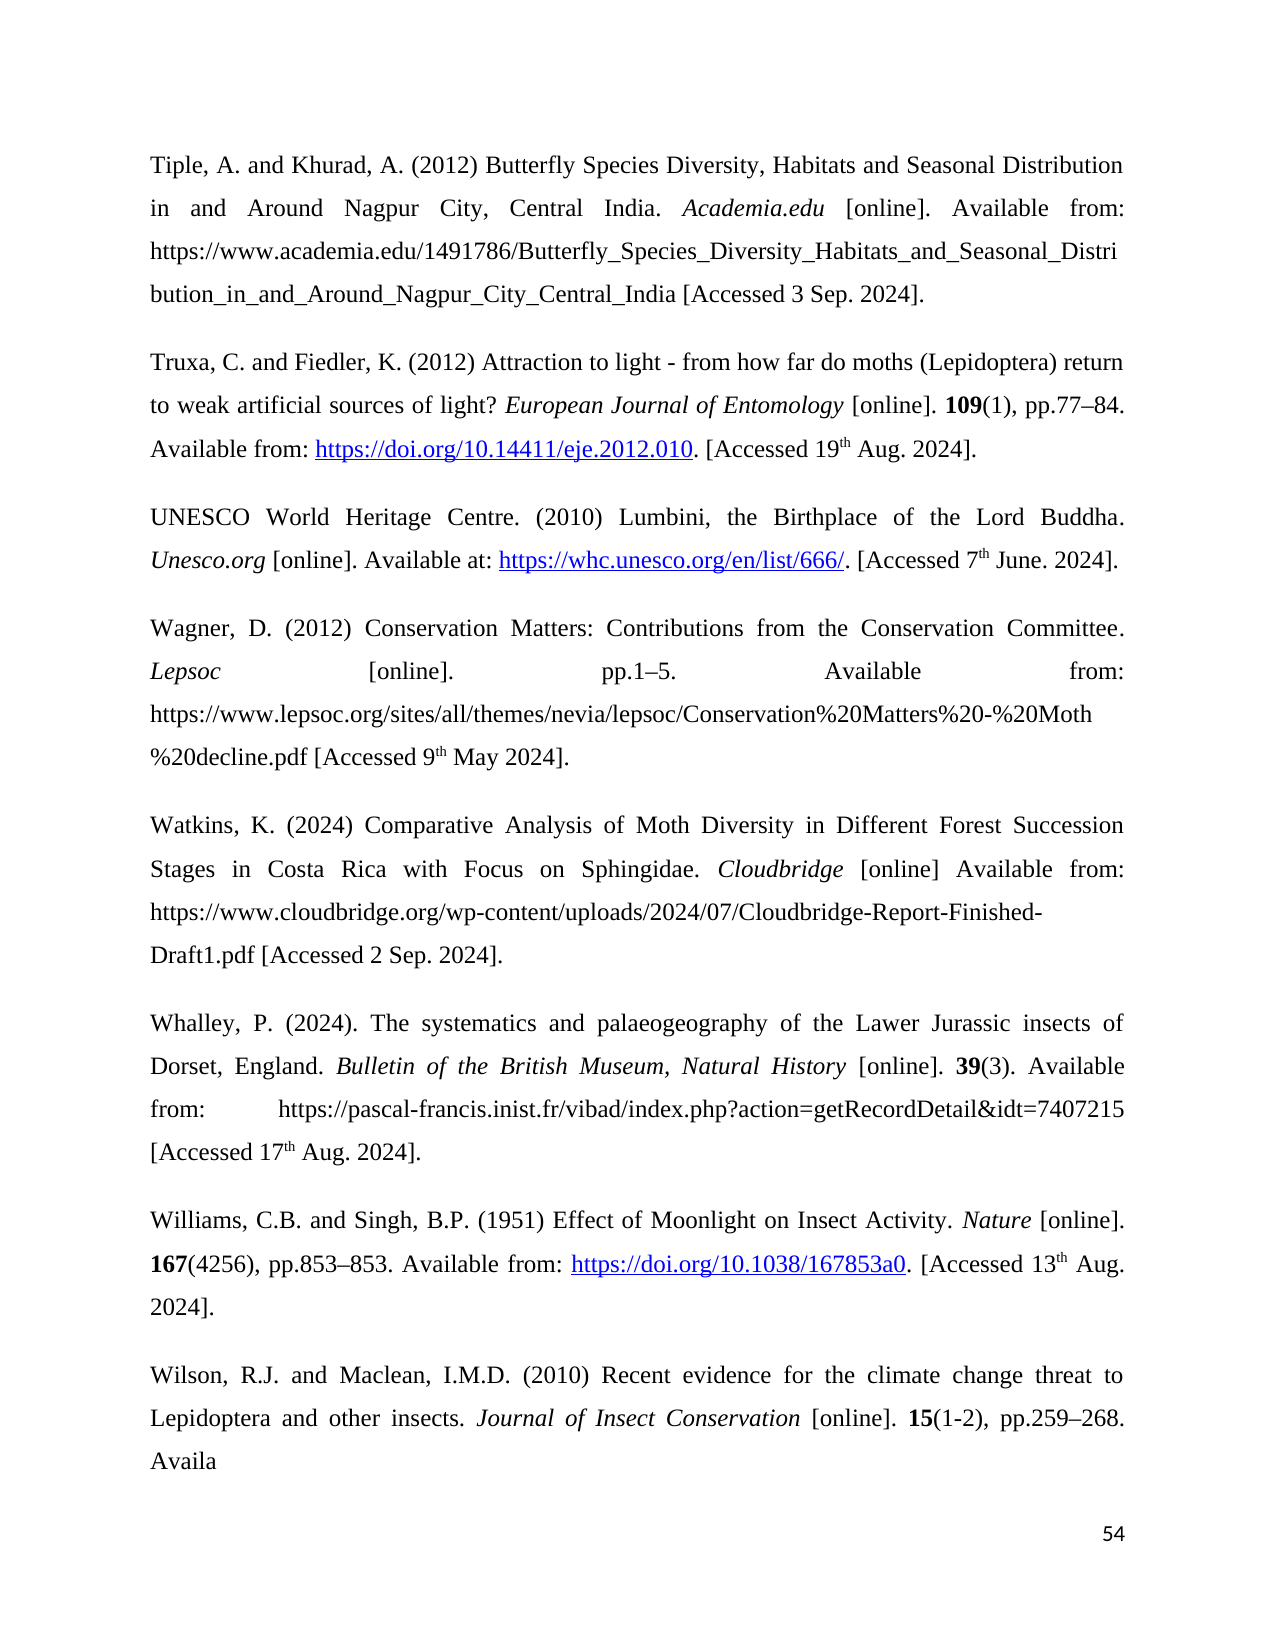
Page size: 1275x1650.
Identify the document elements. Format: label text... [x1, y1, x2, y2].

text Truxa, C. and Fiedler, K. (2012) Attraction to light - from how far do moths (Lepidoptera) return to weak artificial sources of light? European Journal of Entomology [online]. 109(1), pp.77–84. Available from: https://doi.org/10.14411/eje.2012.010. [Accessed 19th Aug. 2024]. [150, 347, 1125, 462]
text Wilson, R.J. and Maclean, I.M.D. (2010) Recent evidence for the climate change threat to Lepidoptera and other insects. Journal of Insect Conservation [online]. 15(1-2), pp.259–268. Availa [150, 1360, 1125, 1475]
text Wagner, D. (2012) Conservation Matters: Contributions from the Conservation Committee. Lepsoc [online]. pp.1–5. Available from: https://www.lepsoc.org/sites/all/themes/nevia/lepsoc/Conservation%20Matters%20-%20Moth%20decline.pdf [Accessed 9th May 2024]. [150, 613, 1125, 771]
text UNESCO World Heritage Centre. (2010) Lumbini, the Birthplace of the Lord Buddha. Unesco.org [online]. Available at: https://whc.unesco.org/en/list/666/. [Accessed 7th June. 2024]. [150, 502, 1125, 574]
text Williams, C.B. and Singh, B.P. (1951) Effect of Moonlight on Insect Activity. Nature [online]. 167(4256), pp.853–853. Available from: https://doi.org/10.1038/167853a0. [Accessed 13th Aug. 2024]. [150, 1206, 1125, 1321]
text Whalley, P. (2024). The systematics and palaeogeography of the Lawer Jurassic insects of Dorset, England. Bulletin of the British Museum, Natural History [online]. 39(3). Available from: https://pascal-francis.inist.fr/vibad/index.php?action=getRecordDetail&idt=7407215 [Accessed 17th Aug. 2024]. [150, 1008, 1125, 1166]
text Tiple, A. and Khurad, A. (2012) Butterfly Species Diversity, Habitats and Seasonal Distribution in and Around Nagpur City, Central India. Academia.edu [online]. Available from: https://www.academia.edu/1491786/Butterfly_Species_Diversity_Habitats_and_Seasonal_Distribution_in_and_Around_Nagpur_City_Central_India [Accessed 3 Sep. 2024]. [150, 150, 1125, 308]
text Watkins, K. (2024) Comparative Analysis of Moth Diversity in Different Forest Succession Stages in Costa Rica with Focus on Sphingidae. Cloudbridge [online] Available from: https://www.cloudbridge.org/wp-content/uploads/2024/07/Cloudbridge-Report-Finished-Draft1.pdf [Accessed 2 Sep. 2024]. [150, 811, 1125, 969]
